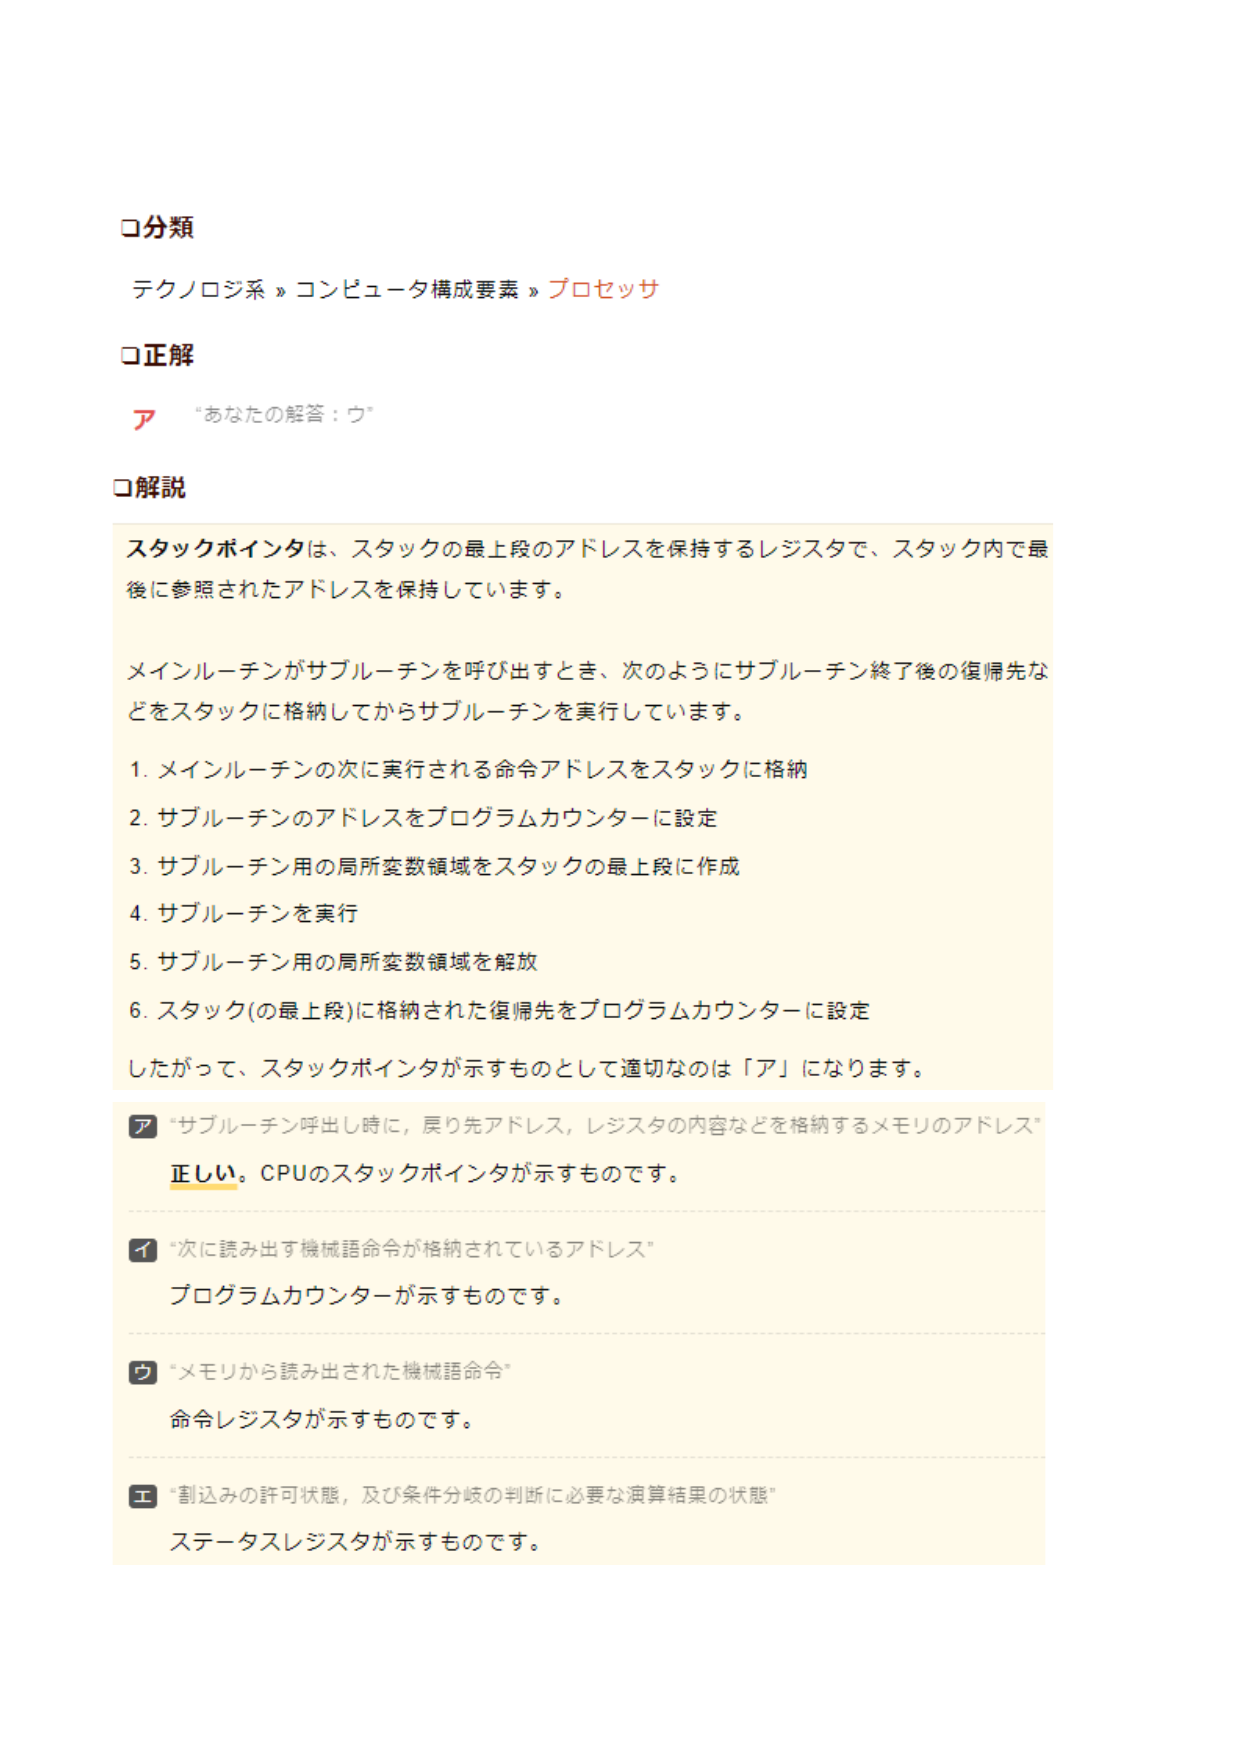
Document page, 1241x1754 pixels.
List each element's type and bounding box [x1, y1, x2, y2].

picture [112, 202, 800, 445]
picture [112, 464, 1054, 1090]
picture [112, 1102, 1046, 1565]
